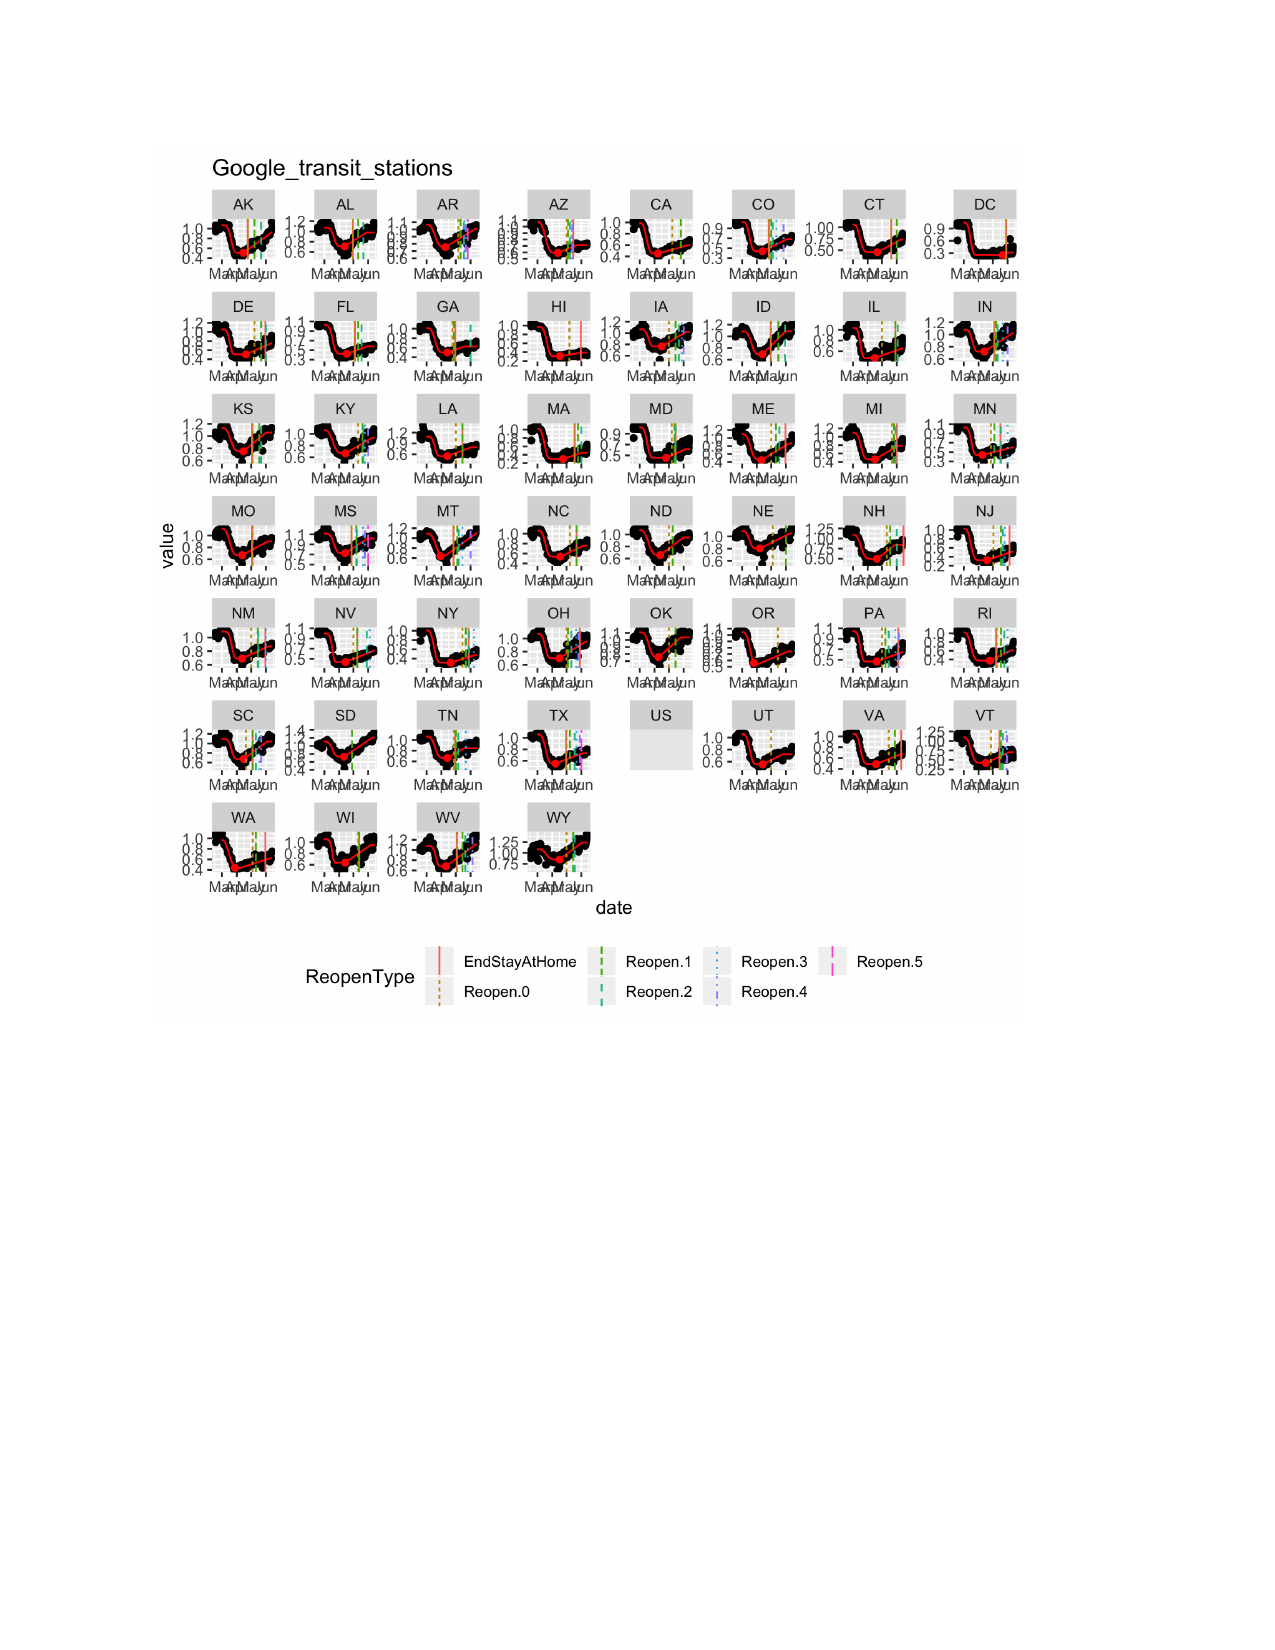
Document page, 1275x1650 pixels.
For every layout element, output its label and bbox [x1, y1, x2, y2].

picture [150, 150, 1025, 1025]
